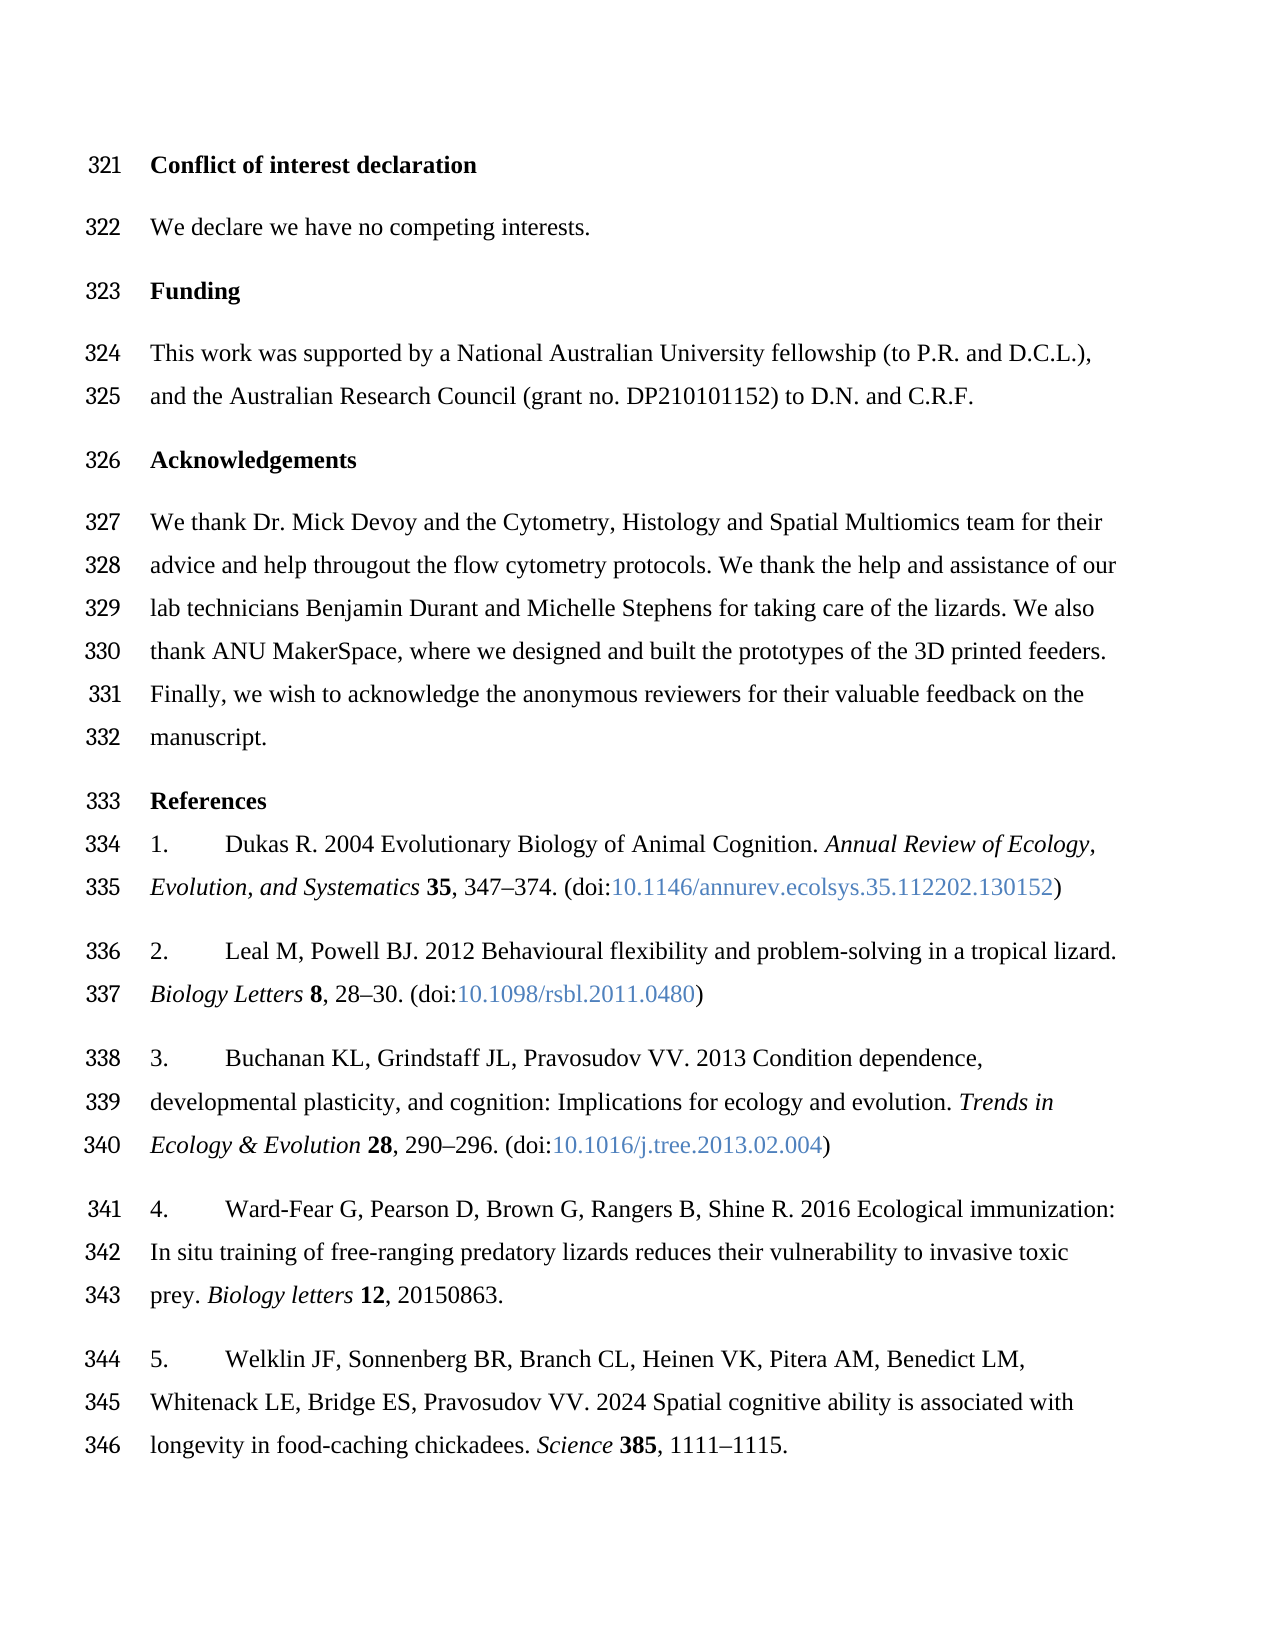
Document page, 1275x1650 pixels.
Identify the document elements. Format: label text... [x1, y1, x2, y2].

text 3. Buchanan KL, Grindstaff JL, Pravosudov VV. 2013 Condition dependence, developmental plasticity, and cognition: Implications for ecology and evolution. Trends in Ecology & Evolution 28, 290–296. (doi:10.1016/j.tree.2013.02.004) [150, 1043, 1125, 1158]
subtitle Funding [150, 276, 1125, 304]
subtitle Conflict of interest declaration [150, 150, 1125, 179]
text 1. Dukas R. 2004 Evolutionary Biology of Animal Cognition. Annual Review of Ecology, Evolution, and Systematics 35, 347–374. (doi:10.1146/annurev.ecolsys.35.112202.130152) [150, 829, 1125, 901]
text We thank Dr. Mick Devoy and the Cytometry, Histology and Spatial Multiomics team for their advice and help througout the flow cytometry protocols. We thank the help and assistance of our lab technicians Benjamin Durant and Michelle Stephens for taking care of the lizards. We also thank ANU MakerSpace, where we designed and built the prototypes of the 3D printed feeders. Finally, we wish to acknowledge the anonymous reviewers for their valuable feedback on the manuscript. [150, 507, 1125, 751]
text We declare we have no competing interests. [150, 212, 1125, 241]
subtitle Acknowledgements [150, 445, 1125, 473]
text 4. Ward-Fear G, Pearson D, Brown G, Rangers B, Shine R. 2016 Ecological immunization: In situ training of free-ranging predatory lizards reduces their vulnerability to invasive toxic prey. Biology letters 12, 20150863. [150, 1194, 1125, 1309]
text 5. Welklin JF, Sonnenberg BR, Branch CL, Heinen VK, Pitera AM, Benedict LM, Whitenack LE, Bridge ES, Pravosudov VV. 2024 Spatial cognitive ability is associated with longevity in food-caching chickadees. Science 385, 1111–1115. [150, 1344, 1125, 1459]
text 2. Leal M, Powell BJ. 2012 Behavioural flexibility and problem-solving in a tropical lizard. Biology Letters 8, 28–30. (doi:10.1098/rsbl.2011.0480) [150, 936, 1125, 1008]
text This work was supported by a National Australian University fellowship (to P.R. and D.C.L.), and the Australian Research Council (grant no. DP210101152) to D.N. and C.R.F. [150, 338, 1125, 409]
subtitle References [150, 786, 1125, 815]
